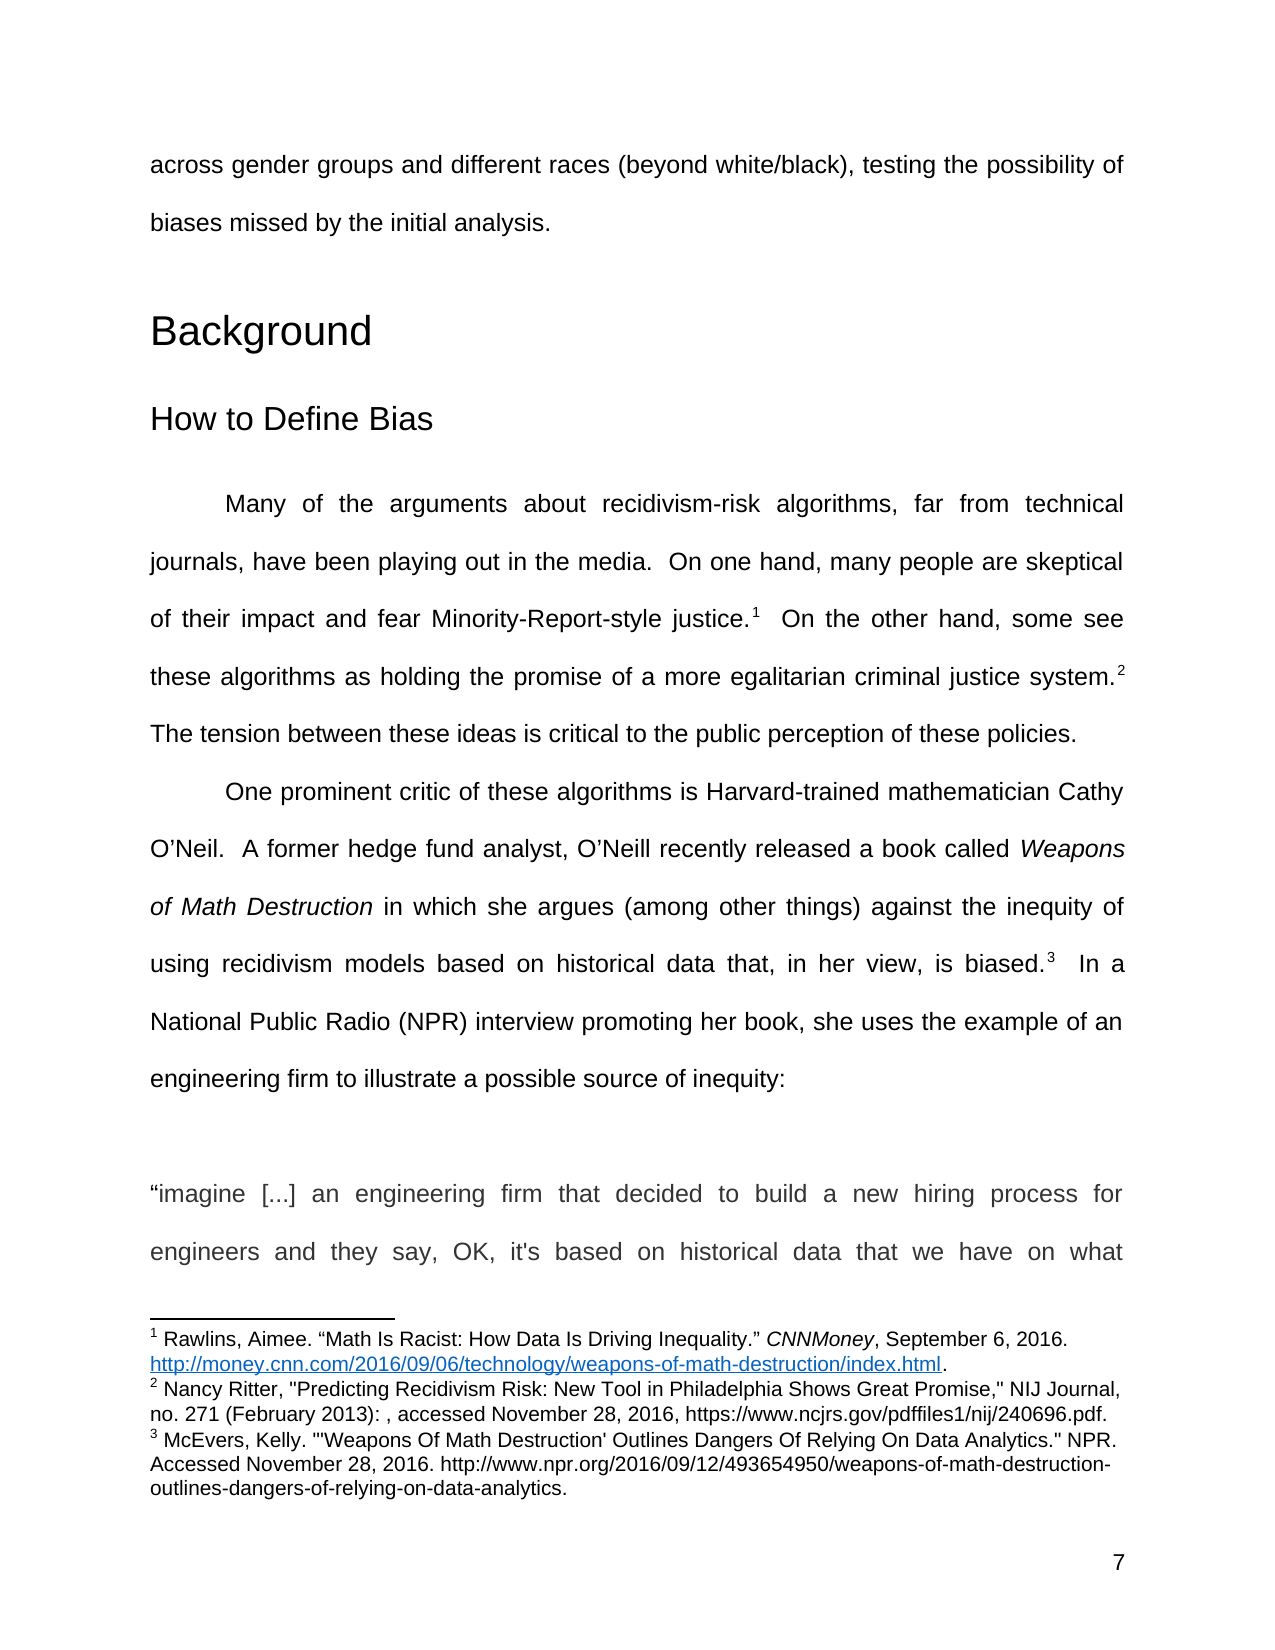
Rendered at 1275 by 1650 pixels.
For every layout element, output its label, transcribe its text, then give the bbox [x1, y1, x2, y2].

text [150, 150, 1125, 236]
subtitle Background [150, 307, 1125, 354]
text One prominent critic of these algorithms is Harvard-trained mathematician Cathy O’Neil. A former hedge fund analyst, O’Neill recently released a book called Weapons of Math Destruction in which she argues (among other things) against the inequity of using recidivism models based on historical data that, in her view, is biased. In a National Public Radio (NPR) interview promoting her book, she uses the example of an engineering firm to illustrate a possible source of inequity: [150, 776, 1125, 1093]
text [150, 1179, 1125, 1236]
subtitle How to Define Bias [150, 399, 1125, 438]
text Many of the arguments about recidivism-risk algorithms, far from technical journals, have been playing out in the media. On one hand, many people are skeptical of their impact and fear Minority-Report-style justice. On the other hand, some see these algorithms as holding the promise of a more egalitarian criminal justice system. The tension between these ideas is critical to the public perception of these policies. [150, 489, 1125, 748]
